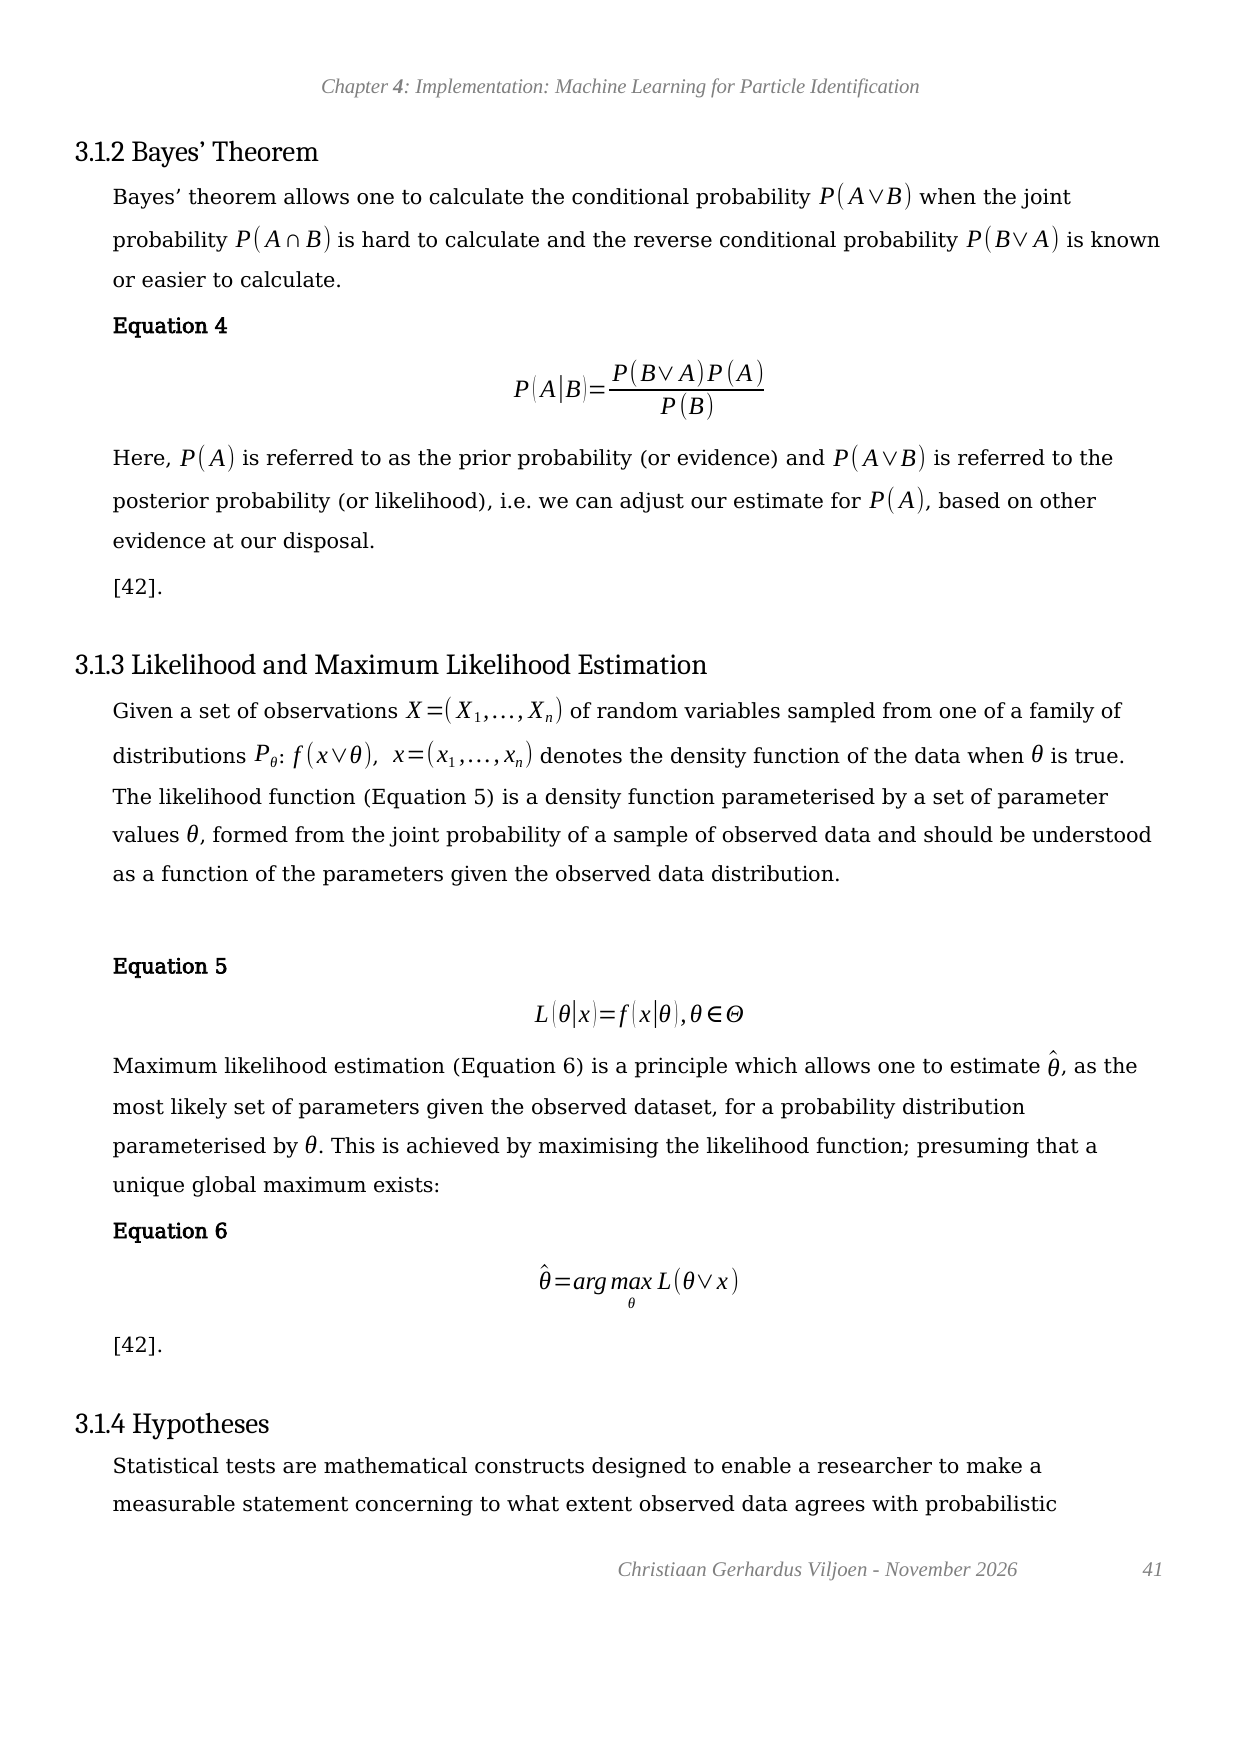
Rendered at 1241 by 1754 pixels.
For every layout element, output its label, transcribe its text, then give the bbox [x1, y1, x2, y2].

text . [112, 573, 1165, 598]
text Equation 6 [112, 1217, 1165, 1242]
text . [112, 1332, 1165, 1357]
text Given a set of observations of random variables sampled from one of a family of distributions : , denotes the density function of the data when is true. The likelihood function (Equation 5) is a density function parameterised by a set of parameter values , formed from the joint probability of a sample of observed data and should be understood as a function of the parameters given the observed data distribution. [112, 694, 1165, 886]
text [112, 1453, 1165, 1516]
subtitle Likelihood and Maximum Likelihood Estimation [75, 648, 1165, 682]
text Maximum likelihood estimation (Equation 6) is a principle which allows one to estimate , as the most likely set of parameters given the observed dataset, for a probability distribution parameterised by . This is achieved by maximising the likelihood function; presuming that a unique global maximum exists: [112, 1050, 1165, 1197]
text Equation 5 [112, 953, 1165, 978]
subtitle Bayes’ Theorem [75, 135, 1165, 169]
text Bayes’ theorem allows one to calculate the conditional probability when the joint probability is hard to calculate and the reverse conditional probability is known or easier to calculate. [112, 181, 1165, 291]
subtitle Hypotheses [75, 1407, 1165, 1441]
text Equation 4 [112, 312, 1165, 337]
text Here, is referred to as the prior probability (or evidence) and is referred to the posterior probability (or likelihood), i.e. we can adjust our estimate for , based on other evidence at our disposal. [112, 443, 1165, 553]
